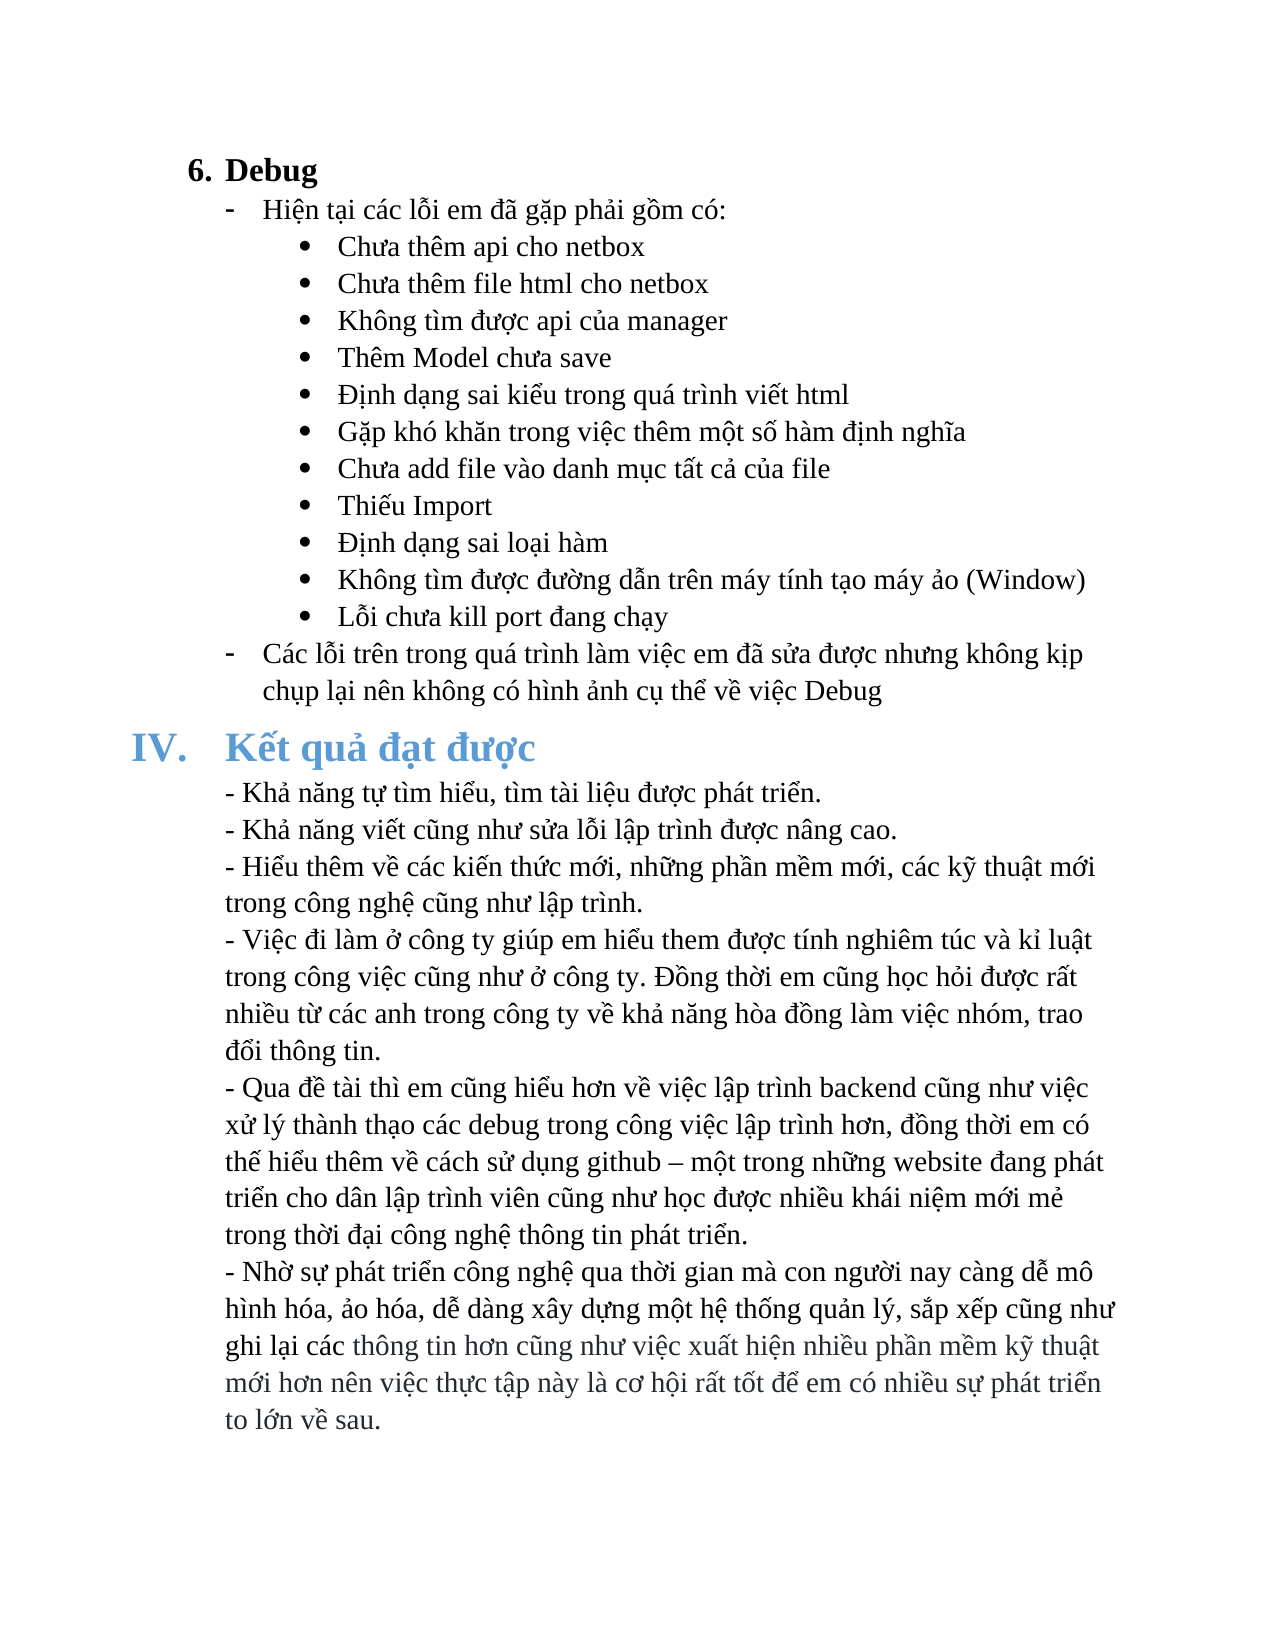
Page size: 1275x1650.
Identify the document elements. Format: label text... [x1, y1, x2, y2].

list - Khả năng tự tìm hiểu, tìm tài liệu được phát triển. [225, 775, 1125, 808]
list Không tìm được api của manager [300, 303, 1125, 337]
list Hiện tại các lỗi em đã gặp phải gồm có: [225, 192, 1125, 226]
list Gặp khó khăn trong việc thêm một số hàm định nghĩa [300, 414, 1125, 448]
list Thiếu Import [300, 488, 1125, 522]
list - Hiểu thêm về các kiến thức mới, những phần mềm mới, các kỹ thuật mới trong công nghệ cũng như lập trình. [225, 849, 1125, 919]
list Lỗi chưa kill port đang chạy [300, 599, 1125, 632]
list Thêm Model chưa save [300, 340, 1125, 374]
list - Khả năng viết cũng như sửa lỗi lập trình được nâng cao. [225, 812, 1125, 845]
list Chưa add file vào danh mục tất cả của file [300, 451, 1125, 484]
list Không tìm được đường dẫn trên máy tính tạo máy ảo (Window) [300, 562, 1125, 596]
list - Việc đi làm ở công ty giúp em hiểu them được tính nghiêm túc và kỉ luật trong công việc cũng như ở công ty. Đồng thời em cũng học hỏi được rất nhiều từ các anh trong công ty về khả năng hòa đồng làm việc nhóm, trao đổi thông tin. [225, 922, 1125, 1067]
list - Nhờ sự phát triển công nghệ qua thời gian mà con người nay càng dễ mô hình hóa, ảo hóa, dễ dàng xây dựng một hệ thống quản lý, sắp xếp cũng như ghi lại các thông tin hơn cũng như việc xuất hiện nhiều phần mềm kỹ thuật mới hơn nên việc thực tập này là cơ hội rất tốt để em có nhiều sự phát triển to lớn về sau. [225, 1254, 1125, 1435]
list Định dạng sai kiểu trong quá trình viết html [300, 377, 1125, 411]
list - Qua đề tài thì em cũng hiểu hơn về việc lập trình backend cũng như việc xử lý thành thạo các debug trong công việc lập trình hơn, đồng thời em có thế hiểu thêm về cách sử dụng github – một trong những website đang phát triển cho dân lập trình viên cũng như học được nhiều khái niệm mới mẻ trong thời đại công nghệ thông tin phát triển. [225, 1070, 1125, 1251]
list Các lỗi trên trong quá trình làm việc em đã sửa được nhưng không kịp chụp lại nên không có hình ảnh cụ thể về việc Debug [225, 636, 1125, 706]
list Định dạng sai loại hàm [300, 525, 1125, 558]
list Chưa thêm file html cho netbox [300, 266, 1125, 300]
list Kết quả đạt được [187, 722, 1125, 770]
list Debug [187, 150, 1125, 188]
list Chưa thêm api cho netbox [300, 229, 1125, 263]
